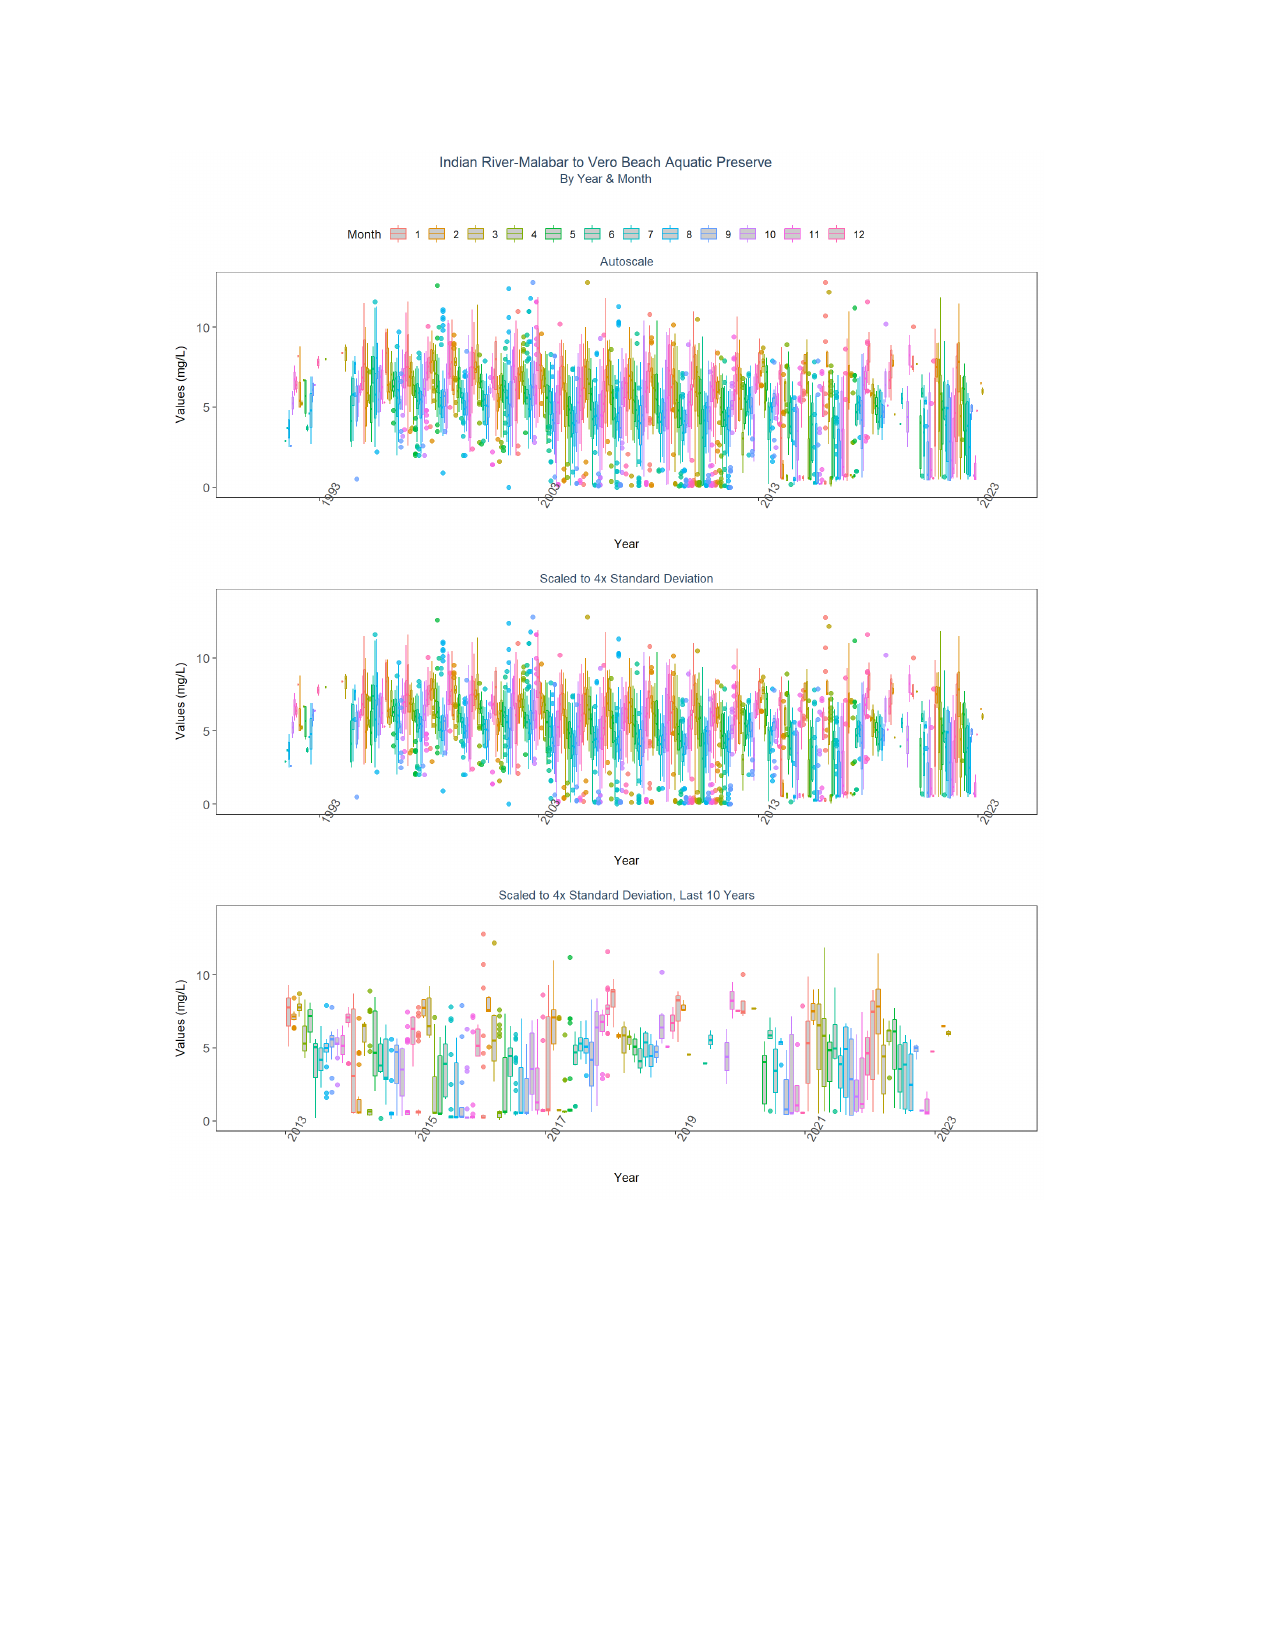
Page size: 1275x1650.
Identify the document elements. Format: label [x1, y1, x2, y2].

picture [168, 150, 1044, 1200]
